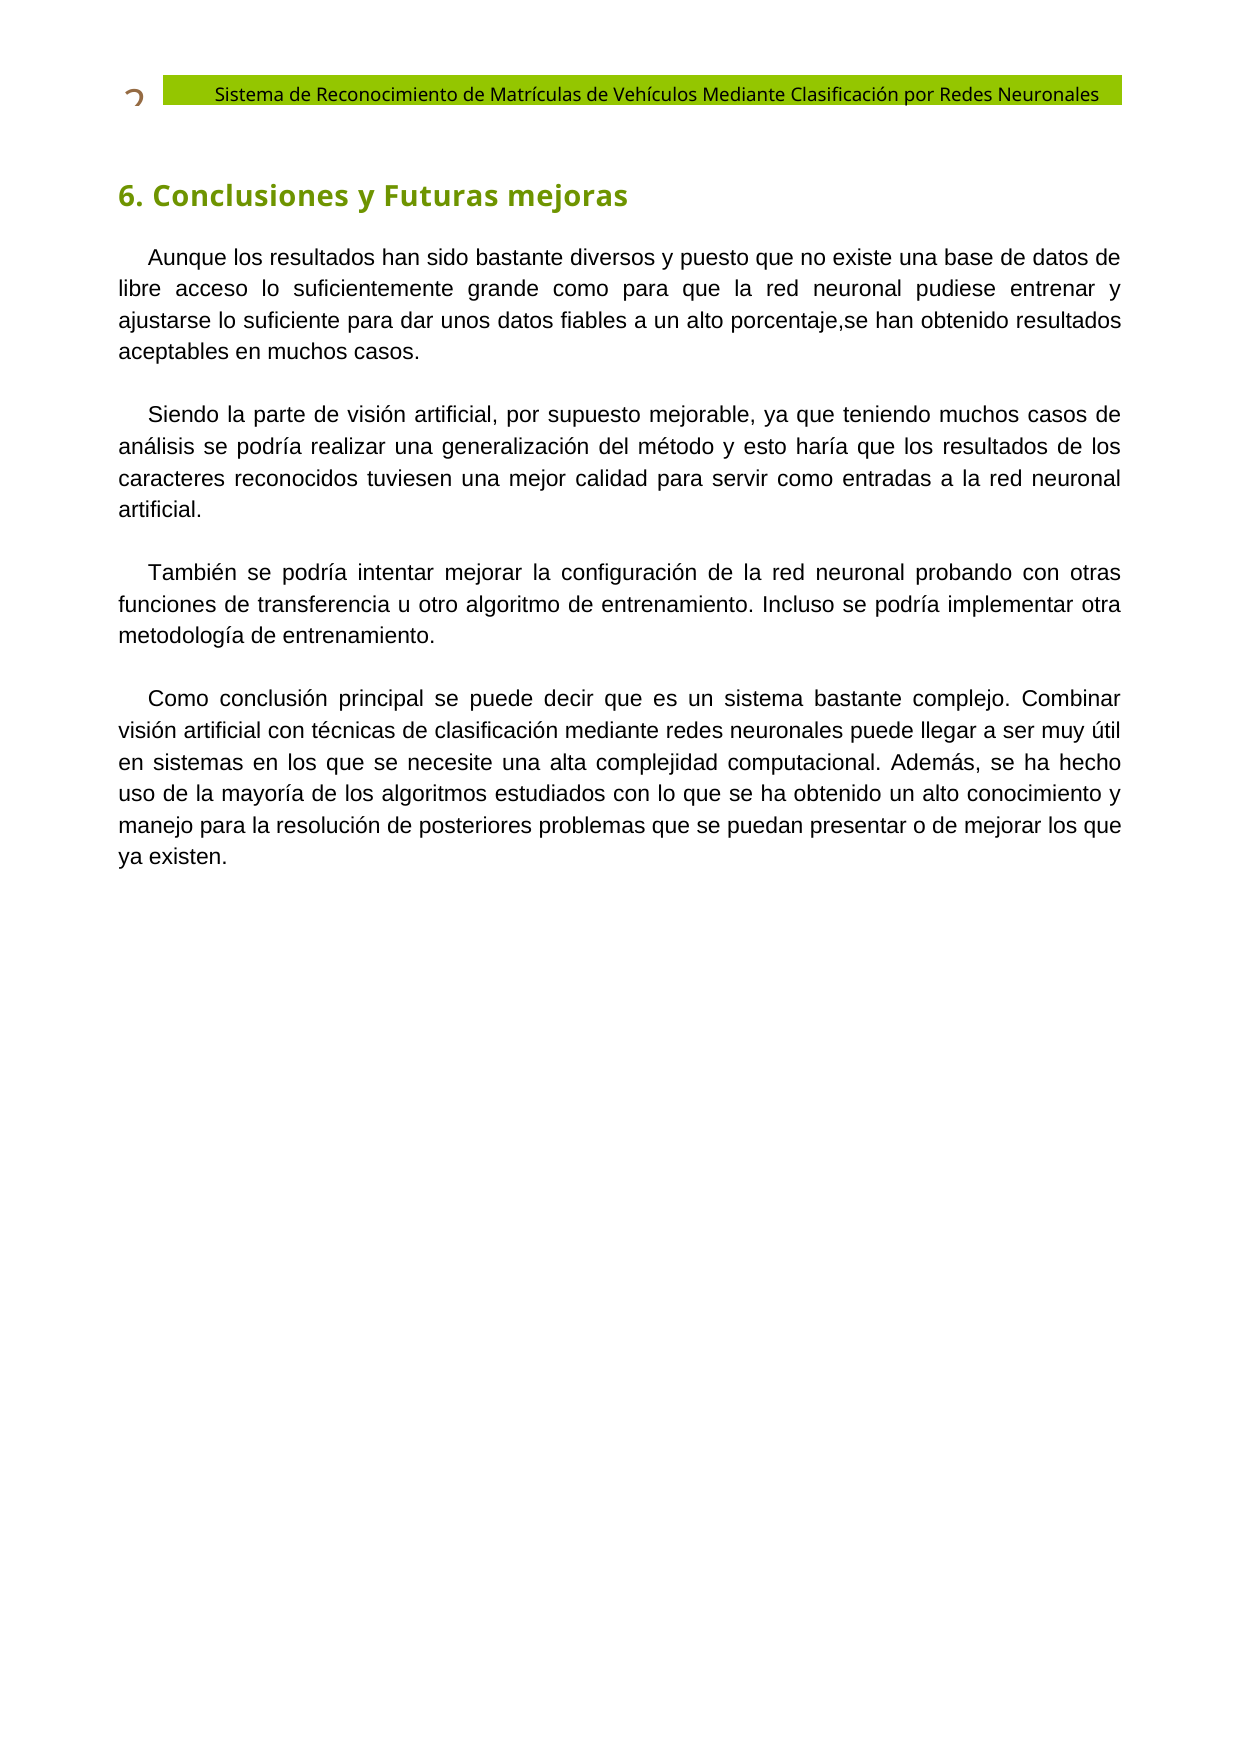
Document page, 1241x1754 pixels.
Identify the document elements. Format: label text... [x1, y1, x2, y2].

text Siendo la parte de visión artificial, por supuesto mejorable, ya que teniendo muchos casos de análisis se podría realizar una generalización del método y esto haría que los resultados de los caracteres reconocidos tuviesen una mejor calidad para servir como entradas a la red neuronal artificial. [118, 401, 1122, 522]
text Aunque los resultados han sido bastante diversos y puesto que no existe una base de datos de libre acceso lo suficientemente grande como para que la red neuronal pudiese entrenar y ajustarse lo suficiente para dar unos datos fiables a un alto porcentaje,se han obtenido resultados aceptables en muchos casos. [118, 243, 1122, 364]
text También se podría intentar mejorar la configuración de la red neuronal probando con otras funciones de transferencia u otro algoritmo de entrenamiento. Incluso se podría implementar otra metodología de entrenamiento. [118, 559, 1122, 649]
subtitle 6. Conclusiones y Futuras mejoras [118, 175, 1122, 215]
text Como conclusión principal se puede decir que es un sistema bastante complejo. Combinar visión artificial con técnicas de clasificación mediante redes neuronales puede llegar a ser muy útil en sistemas en los que se necesite una alta complejidad computacional. Además, se ha hecho uso de la mayoría de los algoritmos estudiados con lo que se ha obtenido un alto conocimiento y manejo para la resolución de posteriores problemas que se puedan presentar o de mejorar los que ya existen. [118, 685, 1122, 869]
